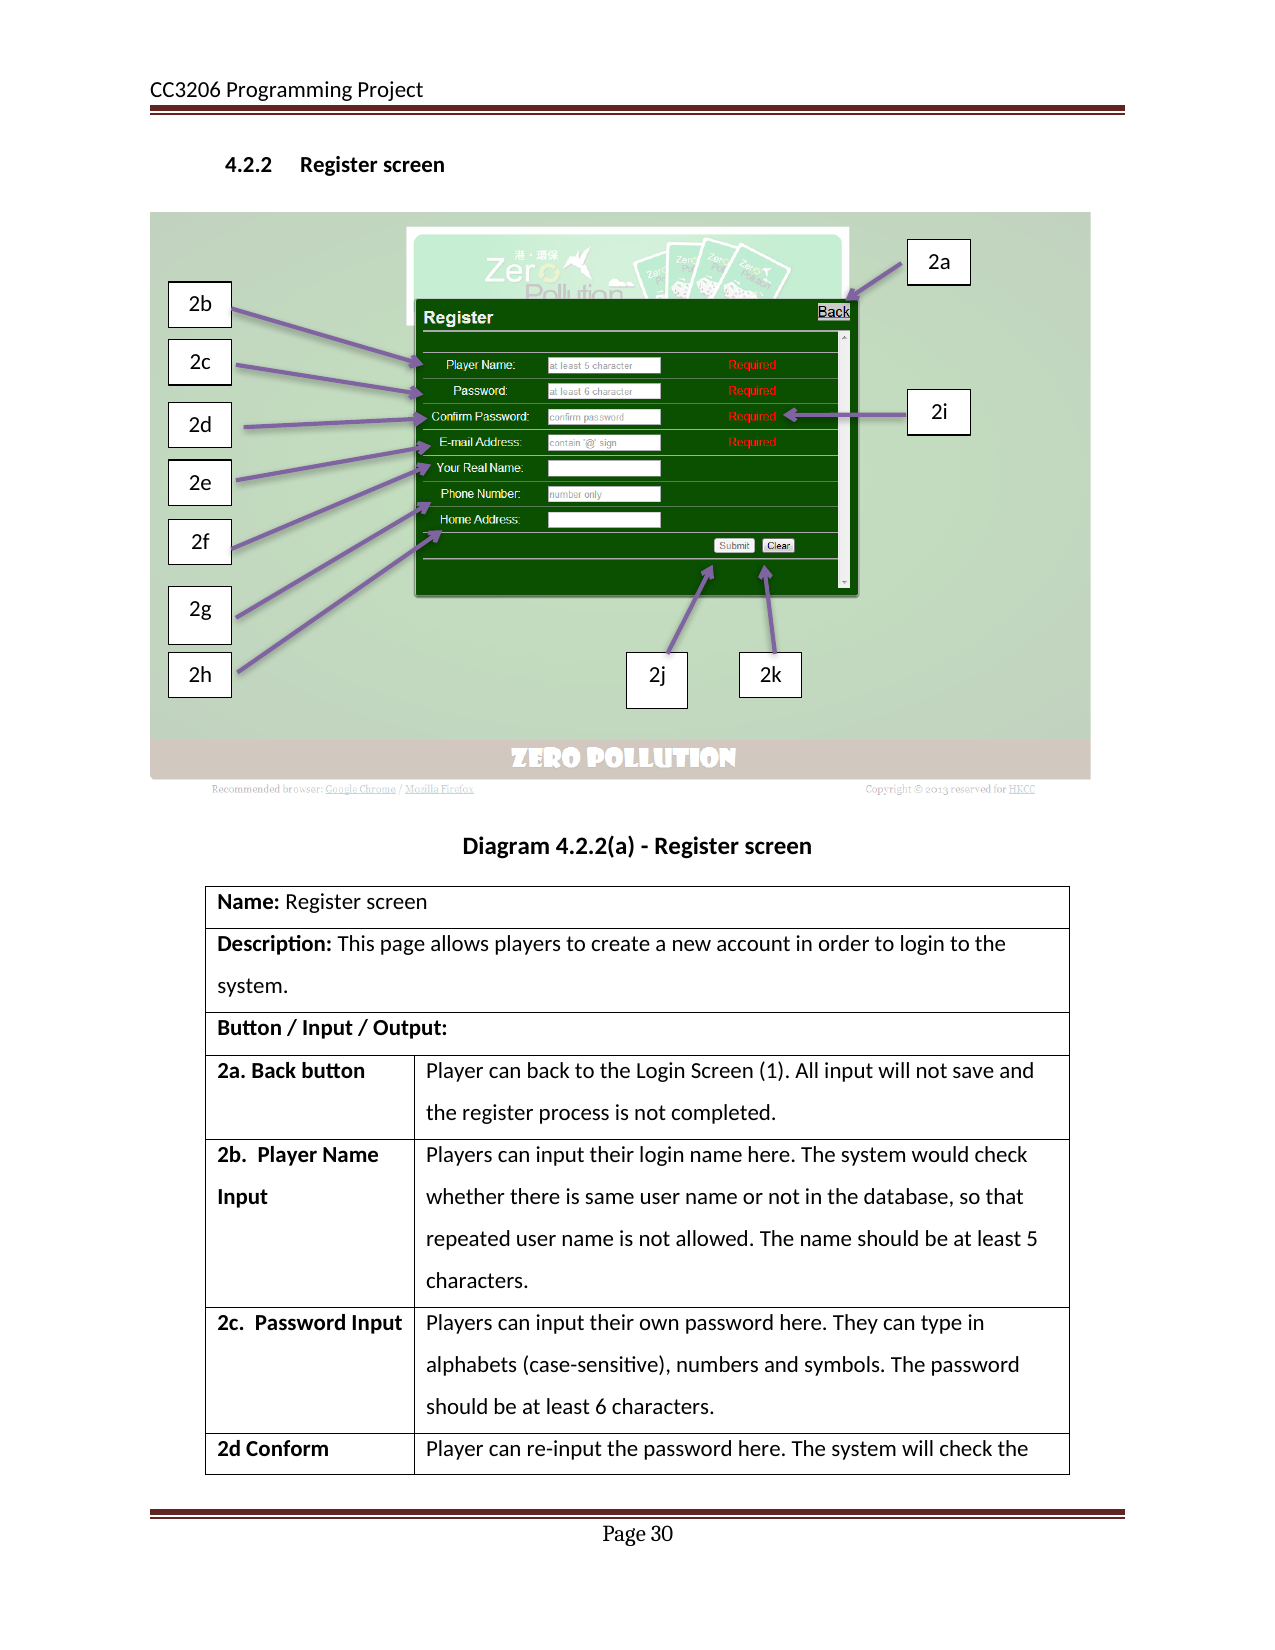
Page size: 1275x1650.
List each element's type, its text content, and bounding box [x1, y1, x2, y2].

table_cell 2a. Back button [206, 1056, 414, 1139]
picture [150, 212, 1091, 806]
text 4.2.2 Register screen [150, 150, 1125, 178]
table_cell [415, 1434, 1069, 1474]
table_cell Players can input their login name here. The system would check whether there is same user name or not in the database, so that repeated user name is not allowed. The name should be at least 5 characters. [415, 1140, 1069, 1307]
table_cell Description: This page allows players to create a new account in order to login to the system. [206, 929, 1069, 1012]
table_header Name: Register screen [206, 887, 1069, 928]
table_cell 2c. Password Input [206, 1308, 414, 1433]
table_cell 2b. Player Name Input [206, 1140, 414, 1307]
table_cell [206, 1434, 414, 1474]
table_cell Players can input their own password here. They can type in alphabets (case-sensitive), numbers and symbols. The password should be at least 6 characters. [415, 1308, 1069, 1433]
table_cell Player can back to the Login Screen (1). All input will not save and the register process is not completed. [415, 1056, 1069, 1139]
table_cell Button / Input / Output: [206, 1013, 1069, 1055]
text Diagram 4.2.2(a) - Register screen [150, 830, 1125, 861]
